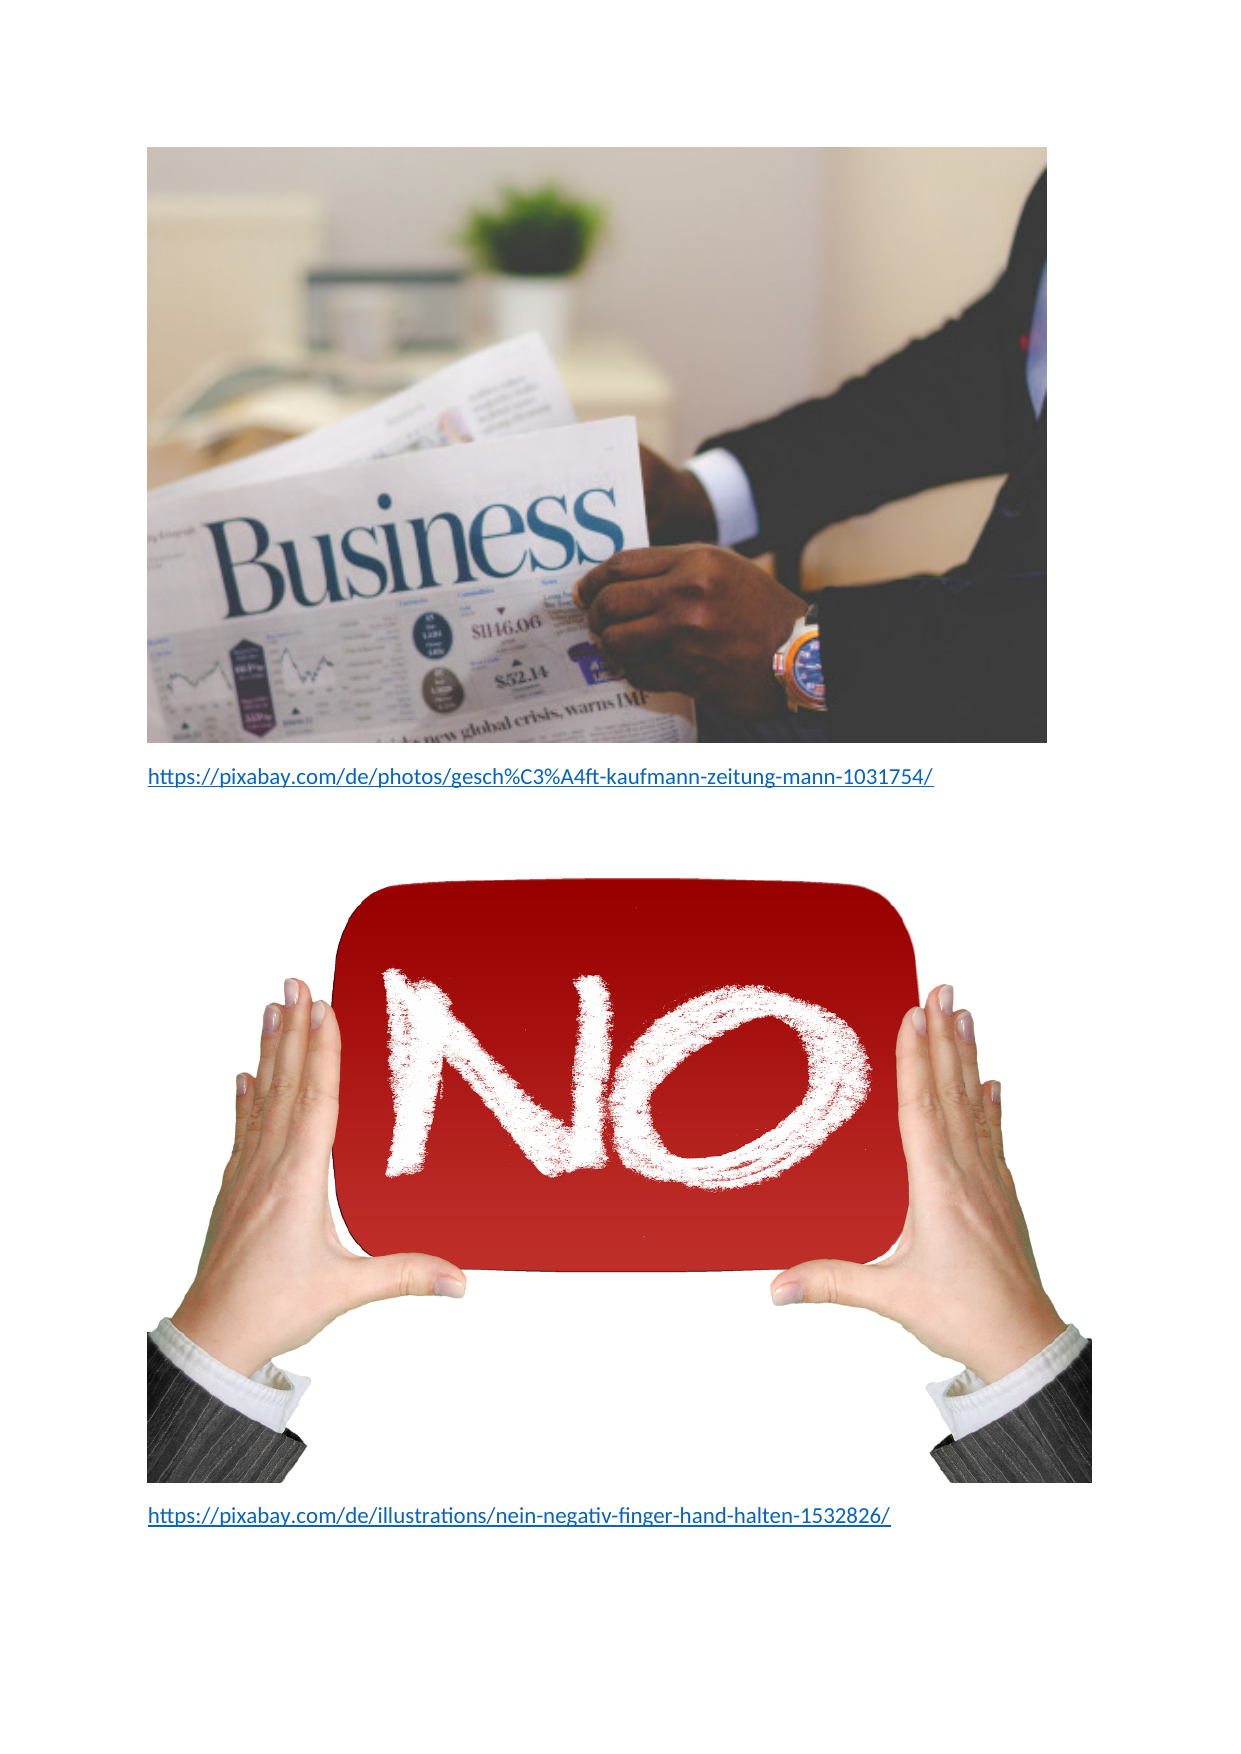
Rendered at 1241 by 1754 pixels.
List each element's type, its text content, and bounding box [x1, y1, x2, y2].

picture [147, 855, 1092, 1483]
text https://pixabay.com/de/photos/gesch%C3%A4ft-kaufmann-zeitung-mann-1031754/ [148, 762, 1093, 790]
text https://pixabay.com/de/illustrations/nein-negativ-finger-hand-halten-1532826/ [148, 1501, 1093, 1529]
picture [147, 147, 1047, 743]
